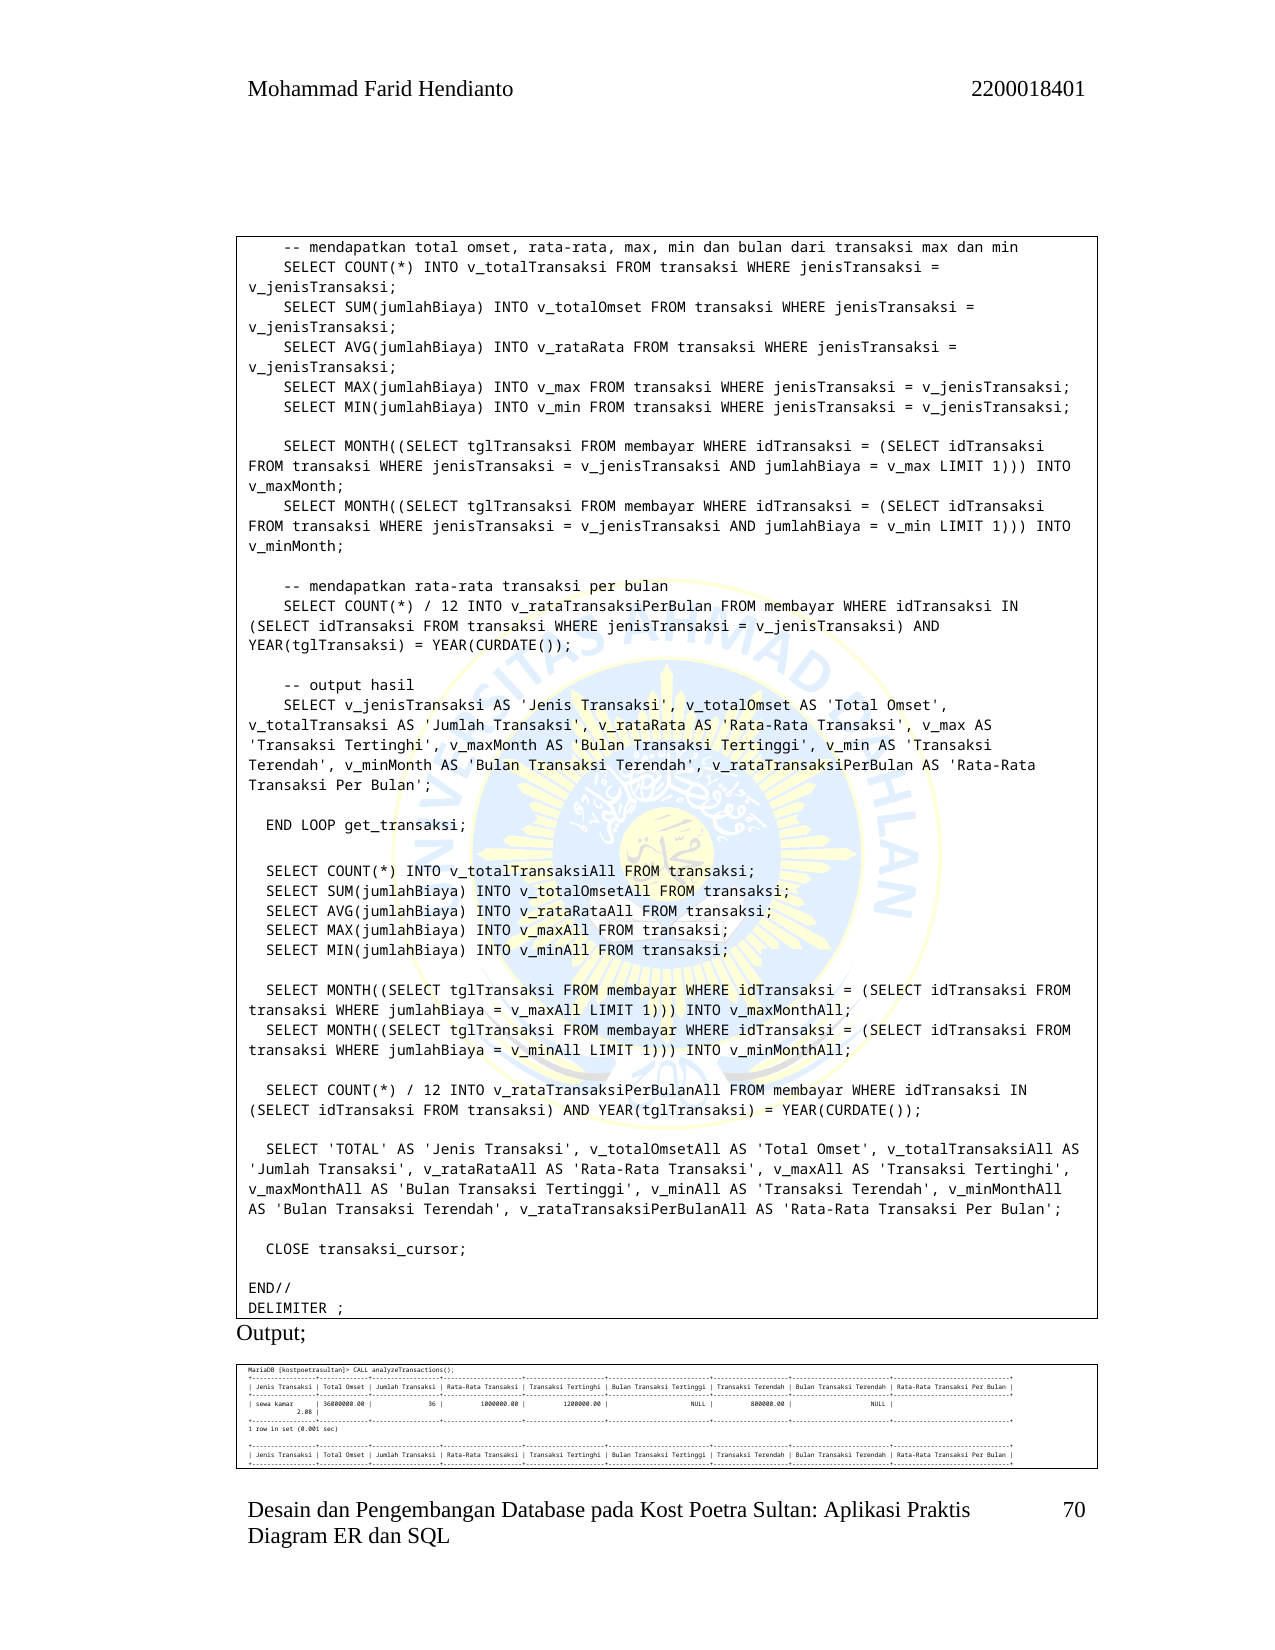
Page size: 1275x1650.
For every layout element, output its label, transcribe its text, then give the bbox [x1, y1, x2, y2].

text Output; [236, 1319, 1098, 1346]
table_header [237, 237, 1097, 1318]
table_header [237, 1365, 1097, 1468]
